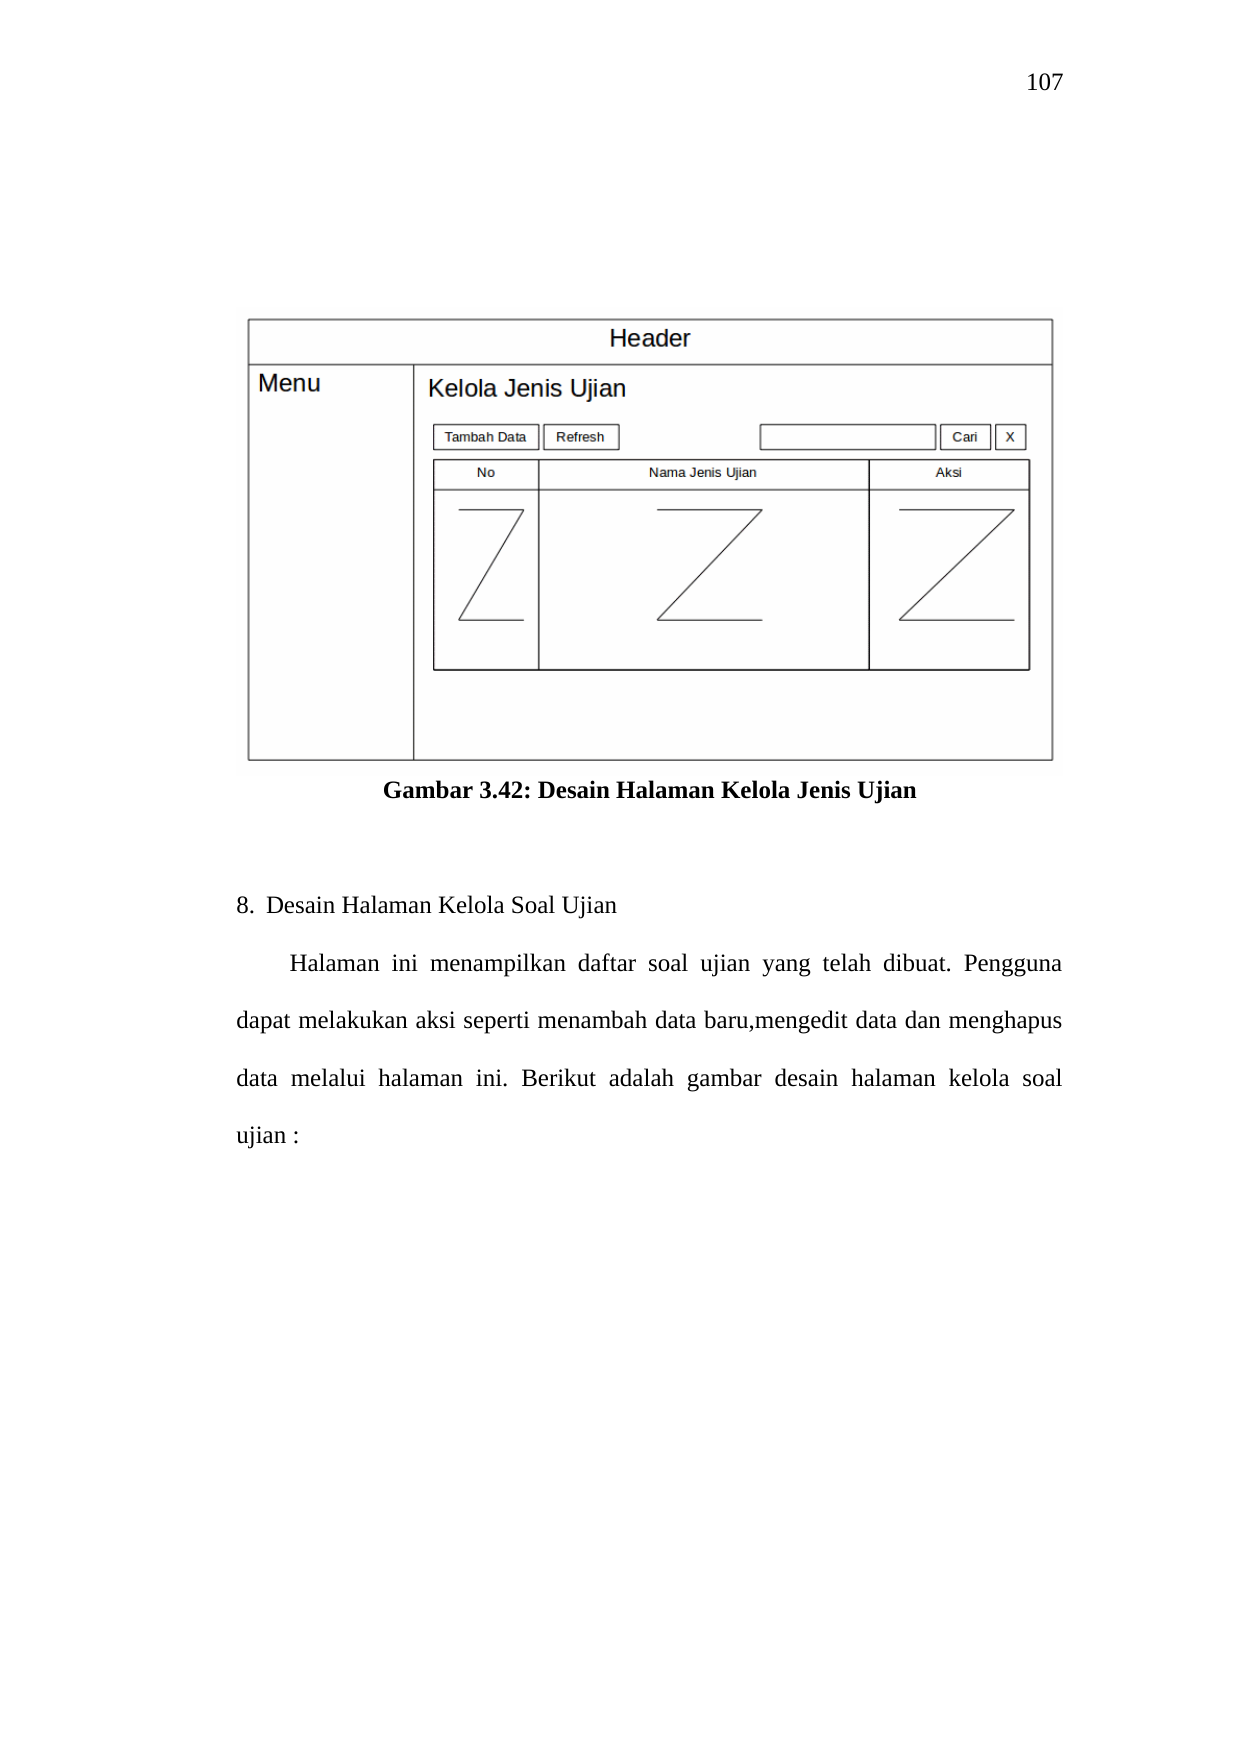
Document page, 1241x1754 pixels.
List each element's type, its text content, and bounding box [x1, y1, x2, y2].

picture [236, 307, 1064, 776]
list Desain Halaman Kelola Soal Ujian [236, 890, 1063, 919]
text Halaman ini menampilkan daftar soal ujian yang telah dibuat. Pengguna dapat melakukan aksi seperti menambah data baru,mengedit data dan menghapus data melalui halaman ini. Berikut adalah gambar desain halaman kelola soal ujian : [236, 948, 1063, 1149]
